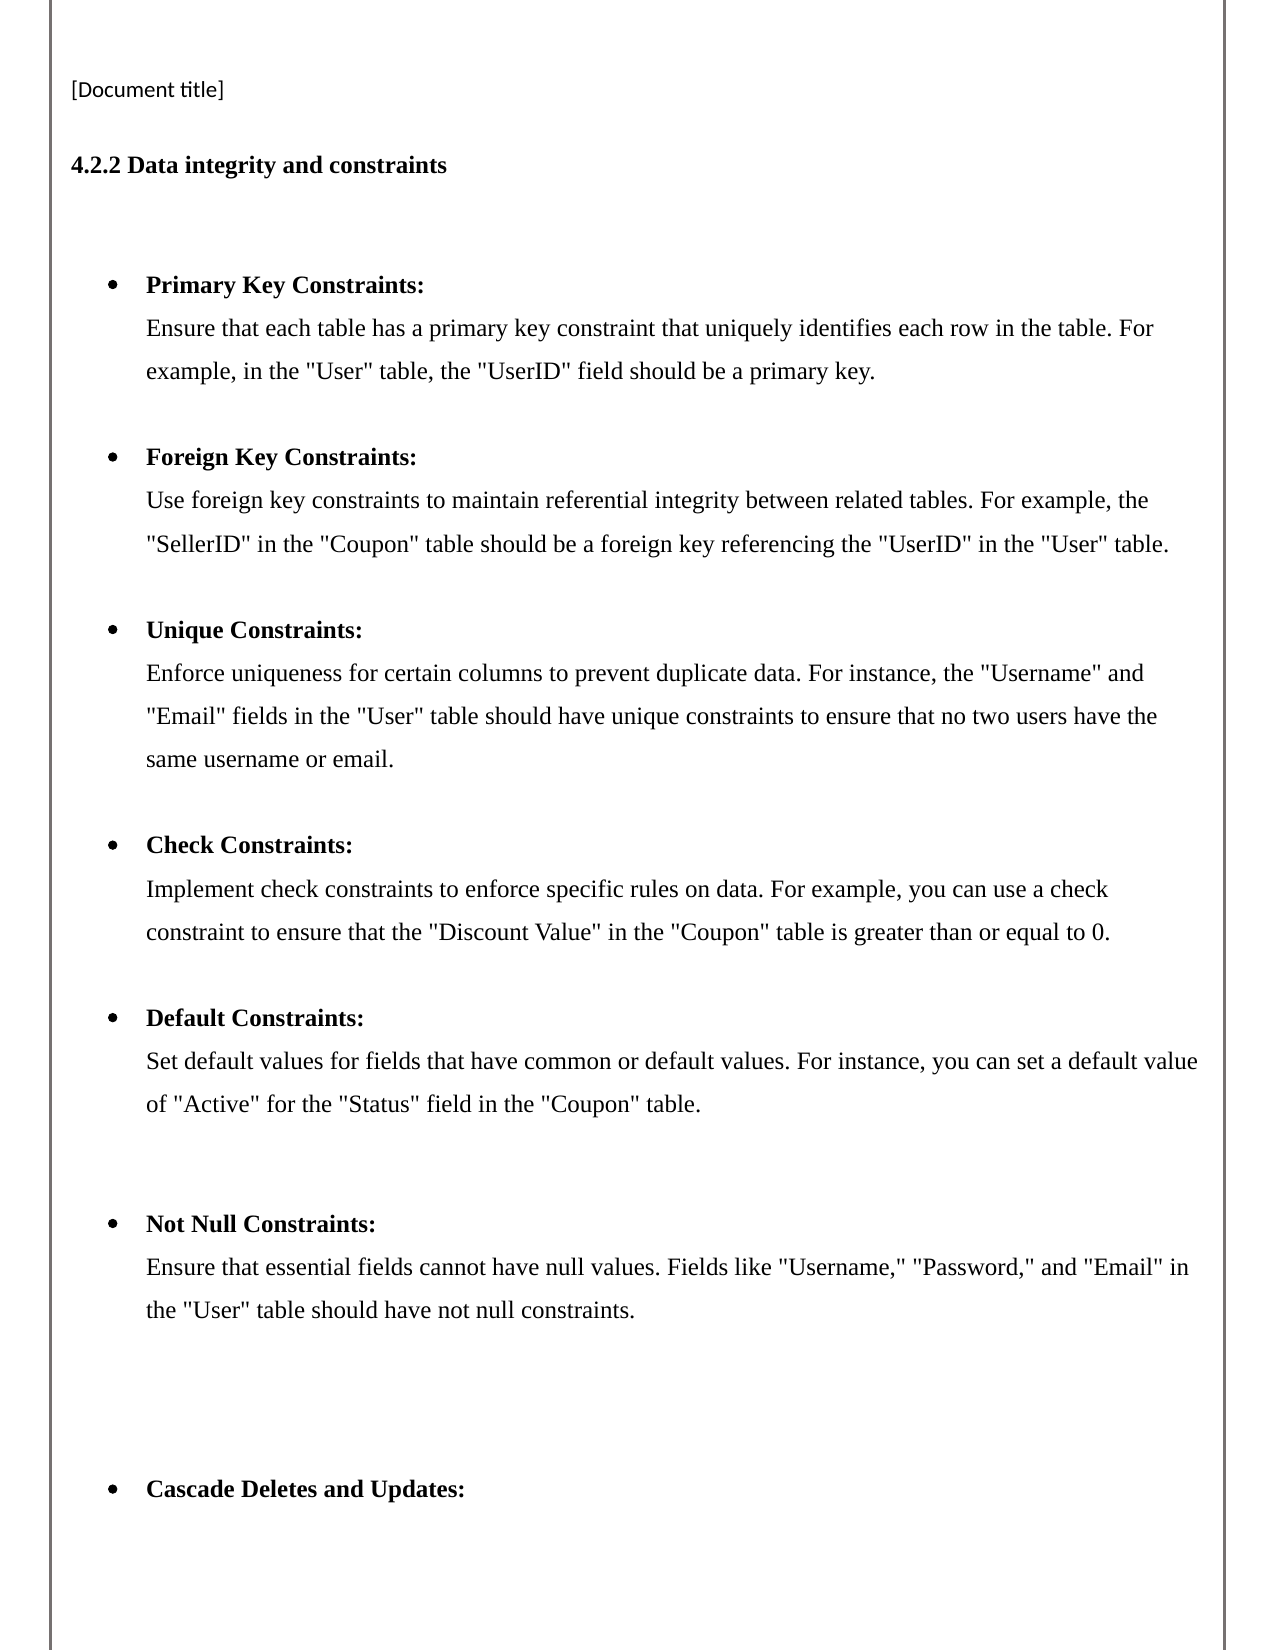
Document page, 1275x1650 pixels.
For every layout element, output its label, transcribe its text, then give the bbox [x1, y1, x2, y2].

list Check Constraints: [108, 831, 1200, 859]
list Cascade Deletes and Updates: [108, 1474, 1200, 1503]
list Default Constraints: [108, 1003, 1200, 1032]
list Implement check constraints to enforce specific rules on data. For example, you can use a check constraint to ensure that the "Discount Value" in the "Coupon" table is greater than or equal to 0. [146, 874, 1200, 946]
list Unique Constraints: [108, 615, 1200, 644]
list Set default values for fields that have common or default values. For instance, you can set a default value of "Active" for the "Status" field in the "Coupon" table. [146, 1046, 1200, 1118]
list Enforce uniqueness for certain columns to prevent duplicate data. For instance, the "Username" and "Email" fields in the "User" table should have unique constraints to ensure that no two users have the same username or email. [146, 658, 1200, 773]
list Foreign Key Constraints: [108, 442, 1200, 471]
list Ensure that each table has a primary key constraint that uniquely identifies each row in the table. For example, in the "User" table, the "UserID" field should be a primary key. [146, 313, 1200, 385]
list Not Null Constraints: [108, 1209, 1200, 1238]
list Ensure that essential fields cannot have null values. Fields like "Username," "Password," and "Email" in the "User" table should have not null constraints. [146, 1252, 1200, 1324]
text 4.2.2 Data integrity and constraints [71, 150, 1200, 179]
list Primary Key Constraints: [108, 270, 1200, 299]
list Use foreign key constraints to maintain referential integrity between related tables. For example, the "SellerID" in the "Coupon" table should be a foreign key referencing the "UserID" in the "User" table. [146, 486, 1200, 557]
